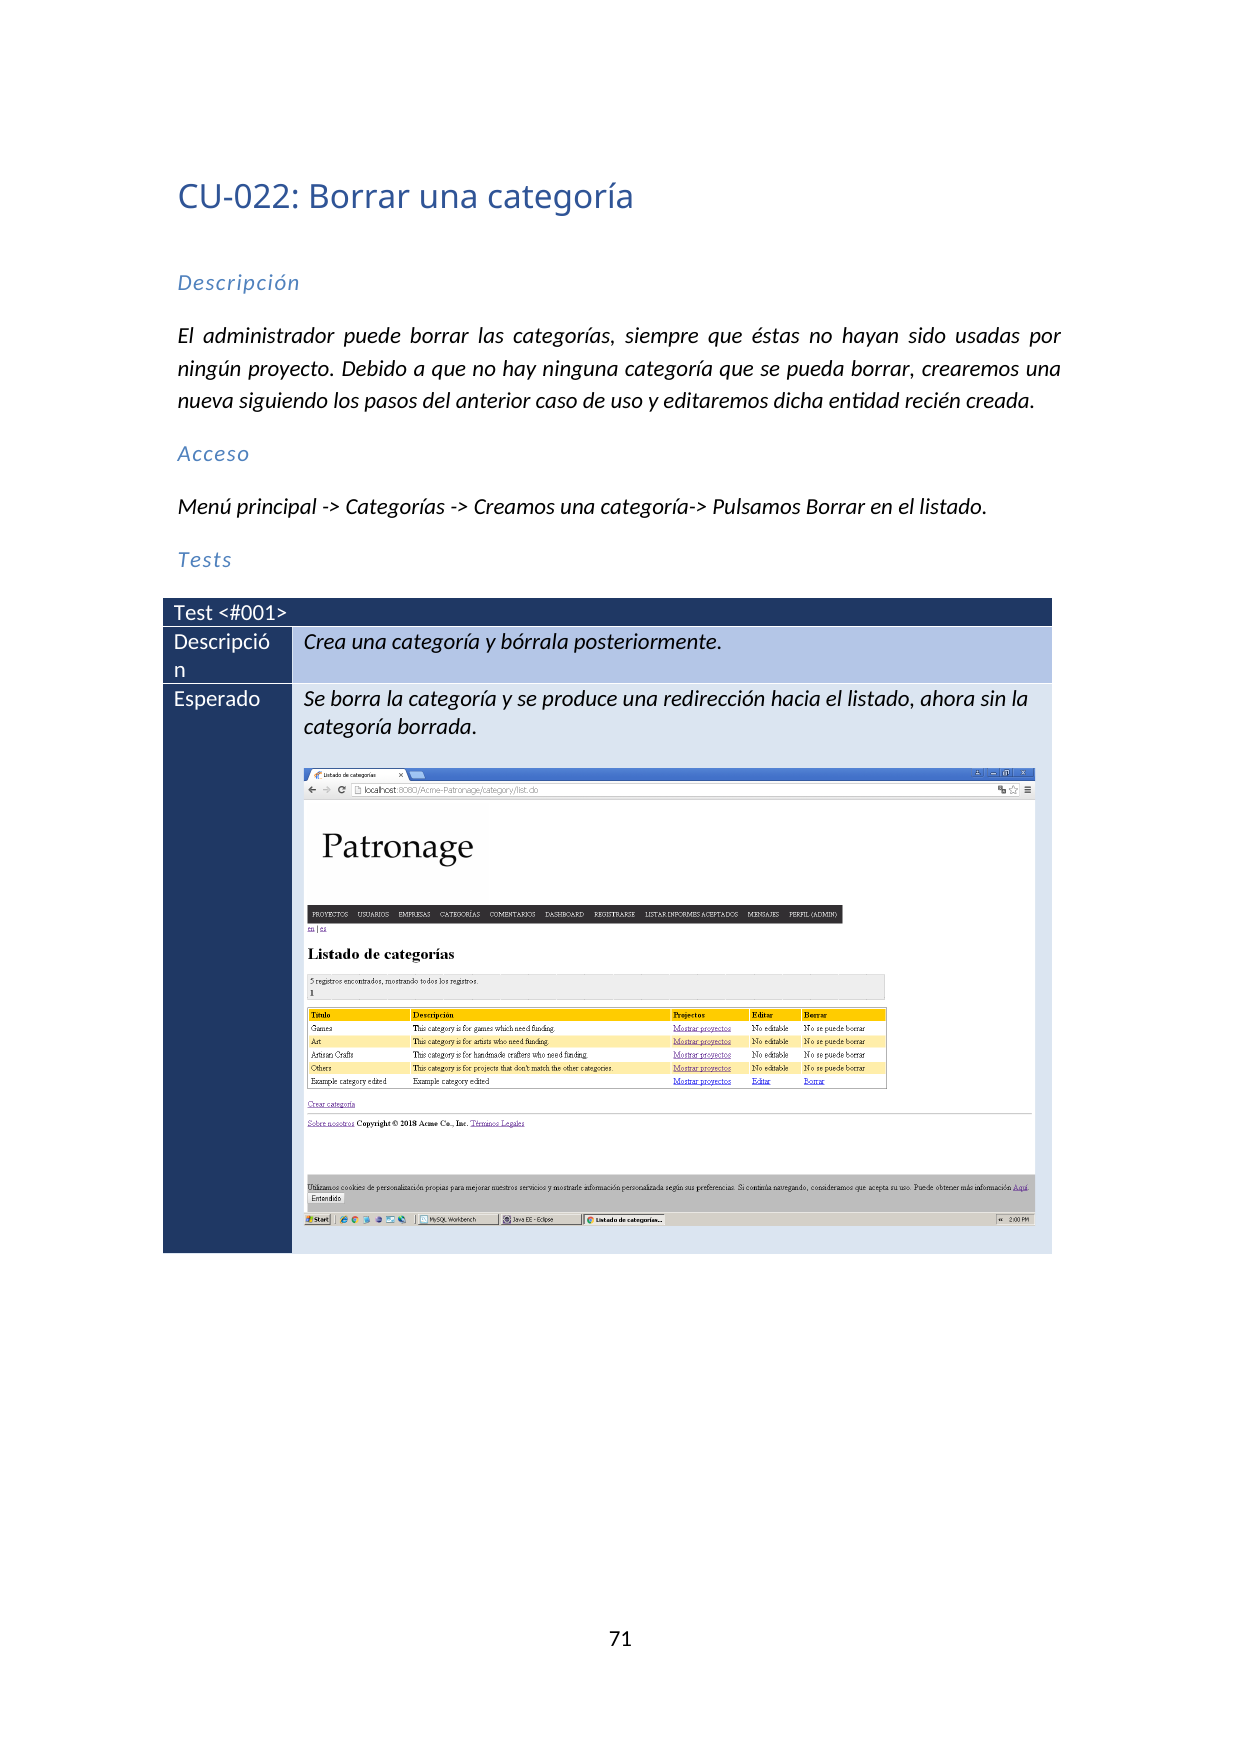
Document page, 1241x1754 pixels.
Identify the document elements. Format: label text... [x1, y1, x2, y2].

list Acceso [177, 439, 1063, 467]
table_cell Crea una categoría y bórrala posteriormente. [293, 627, 1052, 683]
text El administrador puede borrar las categorías, siempre que éstas no hayan sido usadas por ningún proyecto. Debido a que no hay ninguna categoría que se pueda borrar, crearemos una nueva siguiendo los pasos del anterior caso de uso y editaremos dicha entidad recién creada. [177, 321, 1063, 414]
list Tests [177, 545, 1063, 573]
picture [303, 768, 1035, 1226]
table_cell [293, 684, 1052, 1253]
table_cell Descripción [163, 627, 292, 683]
table_cell Esperado [163, 684, 292, 1253]
list Descripción [177, 268, 1063, 296]
subtitle CU-022: Borrar una categoría [177, 173, 1063, 218]
text Menú principal -> Categorías -> Creamos una categoría-> Pulsamos Borrar en el listado. [177, 492, 1063, 520]
table_header Test <#001> [163, 598, 1052, 626]
